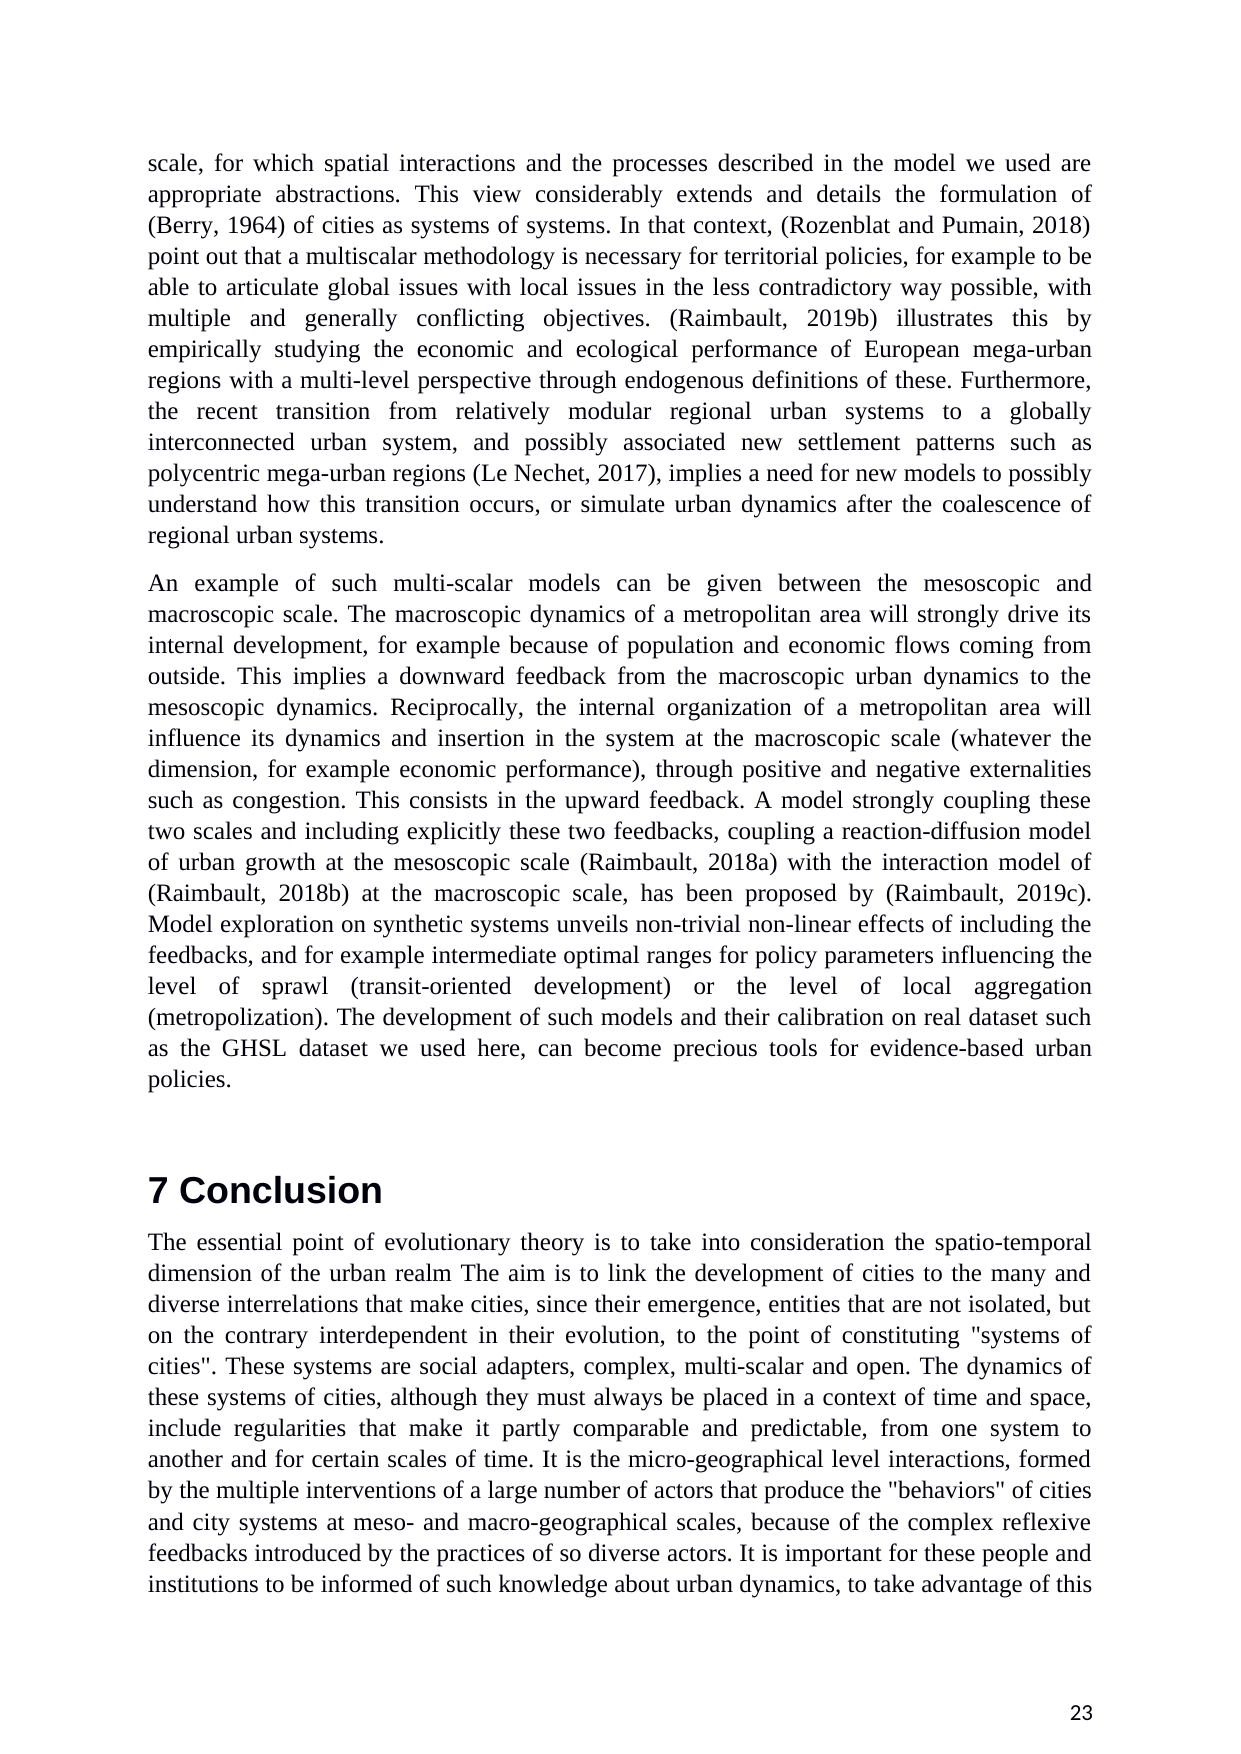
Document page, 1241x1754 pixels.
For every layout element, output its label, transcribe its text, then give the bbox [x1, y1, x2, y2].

text An example of such multi-scalar models can be given between the mesoscopic and macroscopic scale. The macroscopic dynamics of a metropolitan area will strongly drive its internal development, for example because of population and economic flows coming from outside. This implies a downward feedback from the macroscopic urban dynamics to the mesoscopic dynamics. Reciprocally, the internal organization of a metropolitan area will influence its dynamics and insertion in the system at the macroscopic scale (whatever the dimension, for example economic performance), through positive and negative externalities such as congestion. This consists in the upward feedback. A model strongly coupling these two scales and including explicitly these two feedbacks, coupling a reaction-diffusion model of urban growth at the mesoscopic scale (Raimbault, 2018a) with the interaction model of (Raimbault, 2018b) at the macroscopic scale, has been proposed by (Raimbault, 2019c). Model exploration on synthetic systems unveils non-trivial non-linear effects of including the feedbacks, and for example intermediate optimal ranges for policy parameters influencing the level of sprawl (transit-oriented development) or the level of local aggregation (metropolization). The development of such models and their calibration on real dataset such as the GHSL dataset we used here, can become precious tools for evidence-based urban policies. [148, 568, 1093, 1093]
subtitle 7 Conclusion [148, 1168, 1093, 1211]
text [148, 148, 1093, 549]
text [148, 1227, 1093, 1597]
